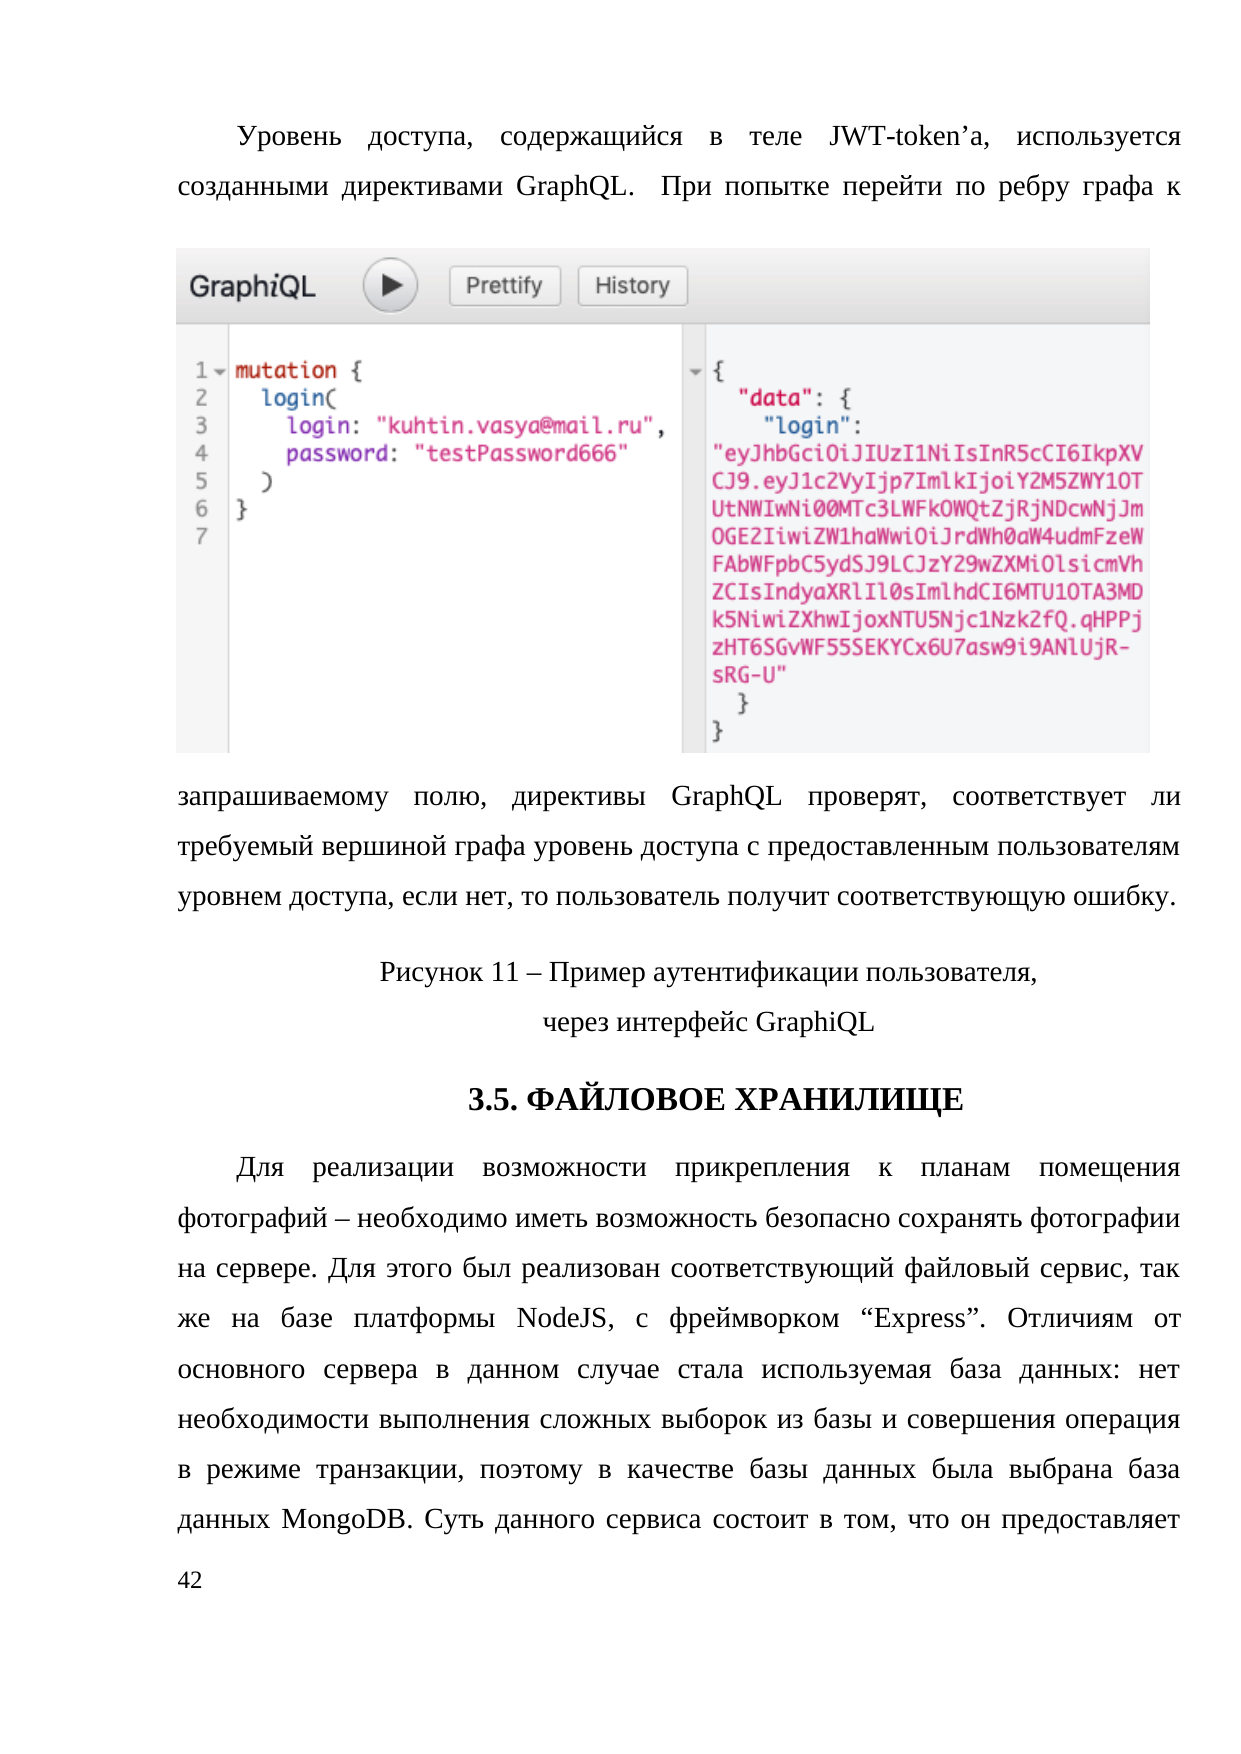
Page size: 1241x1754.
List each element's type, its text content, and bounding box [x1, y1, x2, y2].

text Рисунок 11 – Пример аутентификации пользователя, [177, 954, 1181, 987]
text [177, 1149, 1181, 1535]
subtitle 3.5. ФАЙЛОВОЕ ХРАНИЛИЩЕ [251, 1079, 1181, 1118]
text через интерфейс GraphiQL [177, 1004, 1181, 1038]
picture [176, 248, 1150, 753]
